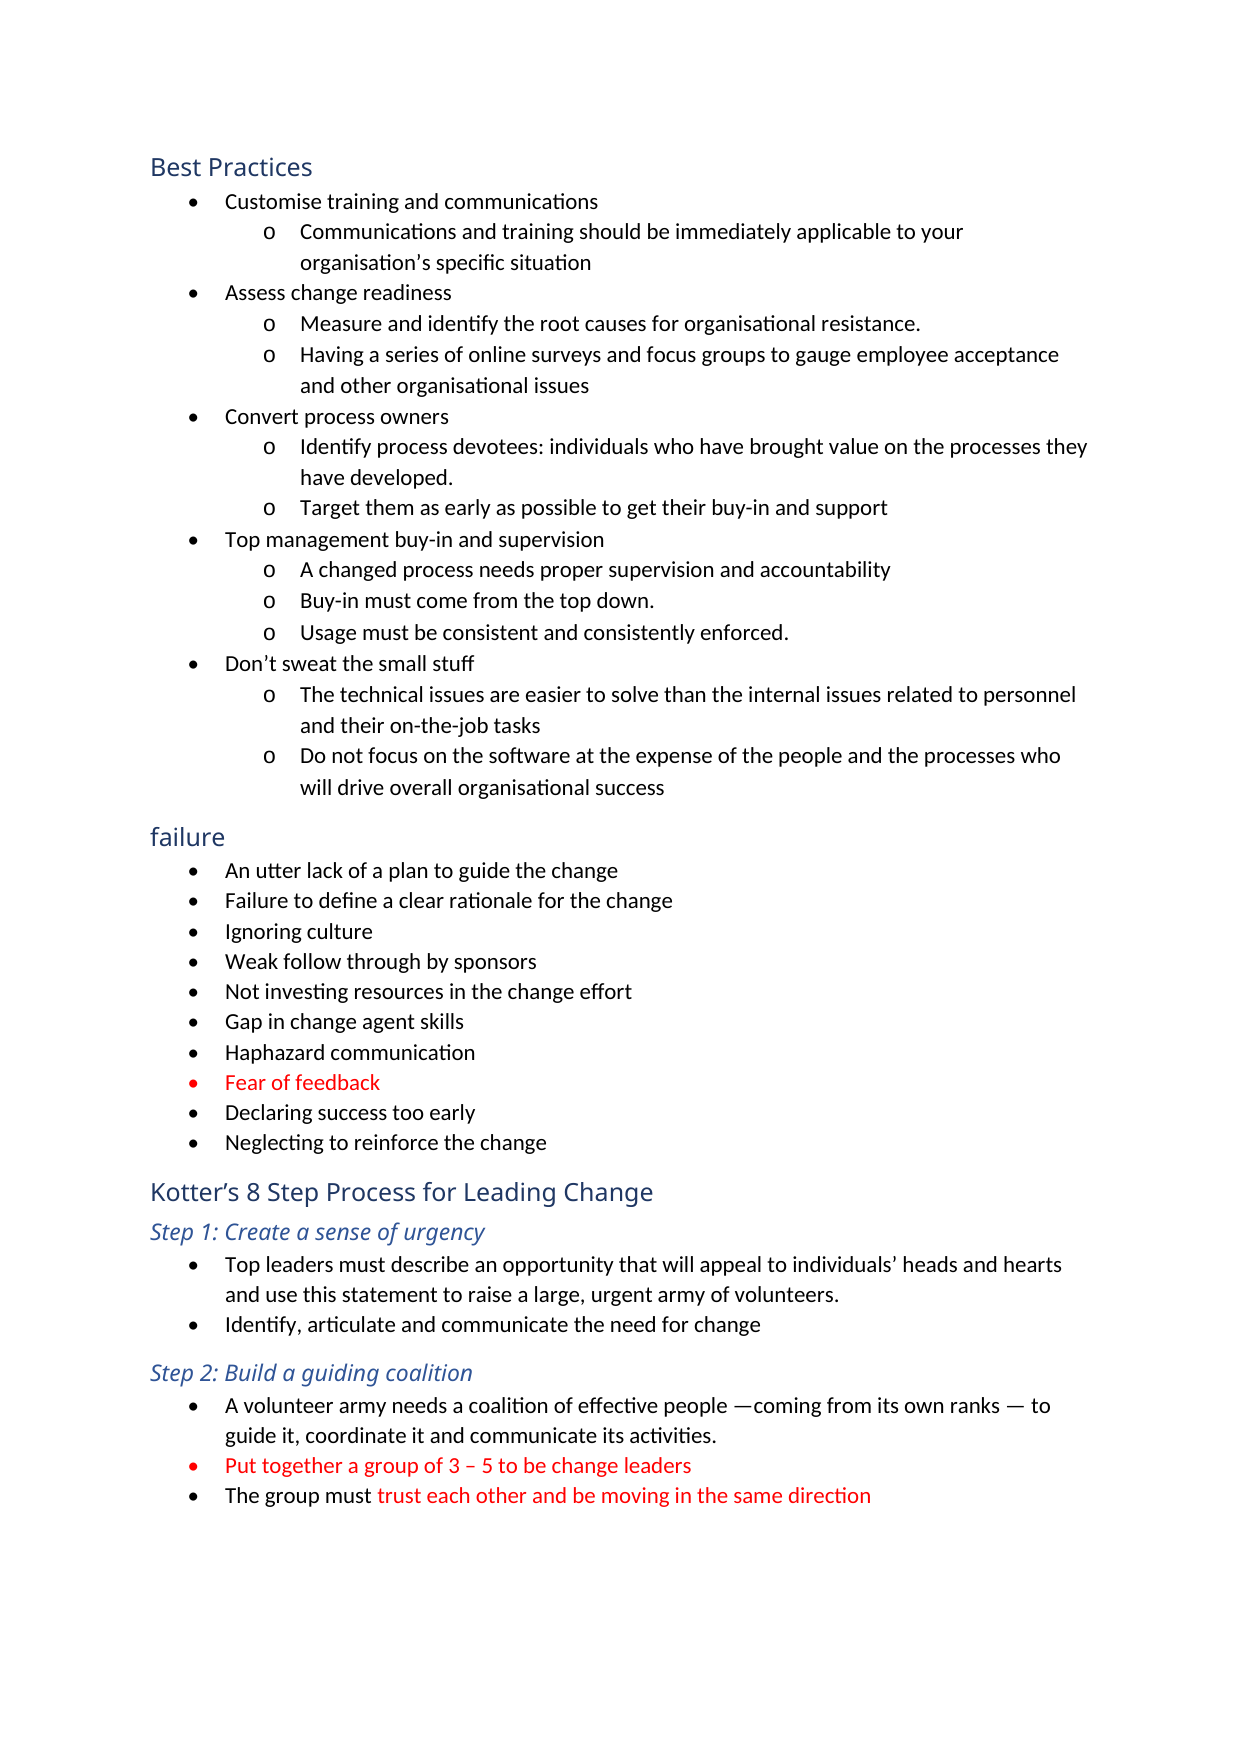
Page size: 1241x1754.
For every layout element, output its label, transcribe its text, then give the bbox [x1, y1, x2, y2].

list Ignoring culture [187, 917, 1090, 945]
list The technical issues are easier to solve than the internal issues related to personnel and their on-the-job tasks [262, 680, 1090, 739]
list Not investing resources in the change effort [187, 977, 1090, 1005]
list Don’t sweat the small stuff [187, 649, 1090, 678]
list An utter lack of a plan to guide the change [187, 856, 1090, 884]
subtitle Step 2: Build a guiding coalition [150, 1357, 1090, 1388]
list Fear of feedback [187, 1068, 1090, 1096]
list Target them as early as possible to get their buy-in and support [262, 493, 1090, 523]
list Neglecting to reinforce the change [187, 1128, 1090, 1156]
subtitle Best Practices [150, 150, 1090, 184]
list Measure and identify the root causes for organisational resistance. [262, 309, 1090, 338]
list Identify, articulate and communicate the need for change [187, 1310, 1090, 1338]
list A changed process needs proper supervision and accountability [262, 555, 1090, 584]
list Buy-in must come from the top down. [262, 587, 1090, 616]
list Top management buy-in and supervision [187, 525, 1090, 553]
subtitle Kotter’s 8 Step Process for Leading Change [150, 1175, 1090, 1209]
list A volunteer army needs a coalition of effective people —coming from its own ranks — to guide it, coordinate it and communicate its activities. [187, 1391, 1090, 1449]
list The group must trust each other and be moving in the same direction [187, 1481, 1090, 1509]
list Top leaders must describe an opportunity that will appeal to individuals’ heads and hearts and use this statement to raise a large, urgent army of volunteers. [187, 1250, 1090, 1308]
list Identify process devotees: individuals who have brought value on the processes they have developed. [262, 432, 1090, 491]
list Failure to define a clear rationale for the change [187, 887, 1090, 914]
list Having a series of online surveys and focus groups to gauge employee acceptance and other organisational issues [262, 340, 1090, 399]
list Convert process owners [187, 402, 1090, 430]
list Do not focus on the software at the expense of the people and the processes who will drive overall organisational success [262, 741, 1090, 801]
list Put together a group of 3 – 5 to be change leaders [187, 1451, 1090, 1479]
list Communications and training should be immediately applicable to your organisation’s specific situation [262, 217, 1090, 276]
list Weak follow through by sponsors [187, 947, 1090, 975]
list Assess change readiness [187, 278, 1090, 307]
list Customise training and communications [187, 187, 1090, 215]
subtitle Step 1: Create a sense of urgency [150, 1216, 1090, 1247]
list Haphazard communication [187, 1038, 1090, 1066]
list Usage must be consistent and consistently enforced. [262, 618, 1090, 647]
list Declaring success too early [187, 1098, 1090, 1126]
subtitle failure [150, 819, 1090, 854]
list Gap in change agent skills [187, 1007, 1090, 1035]
